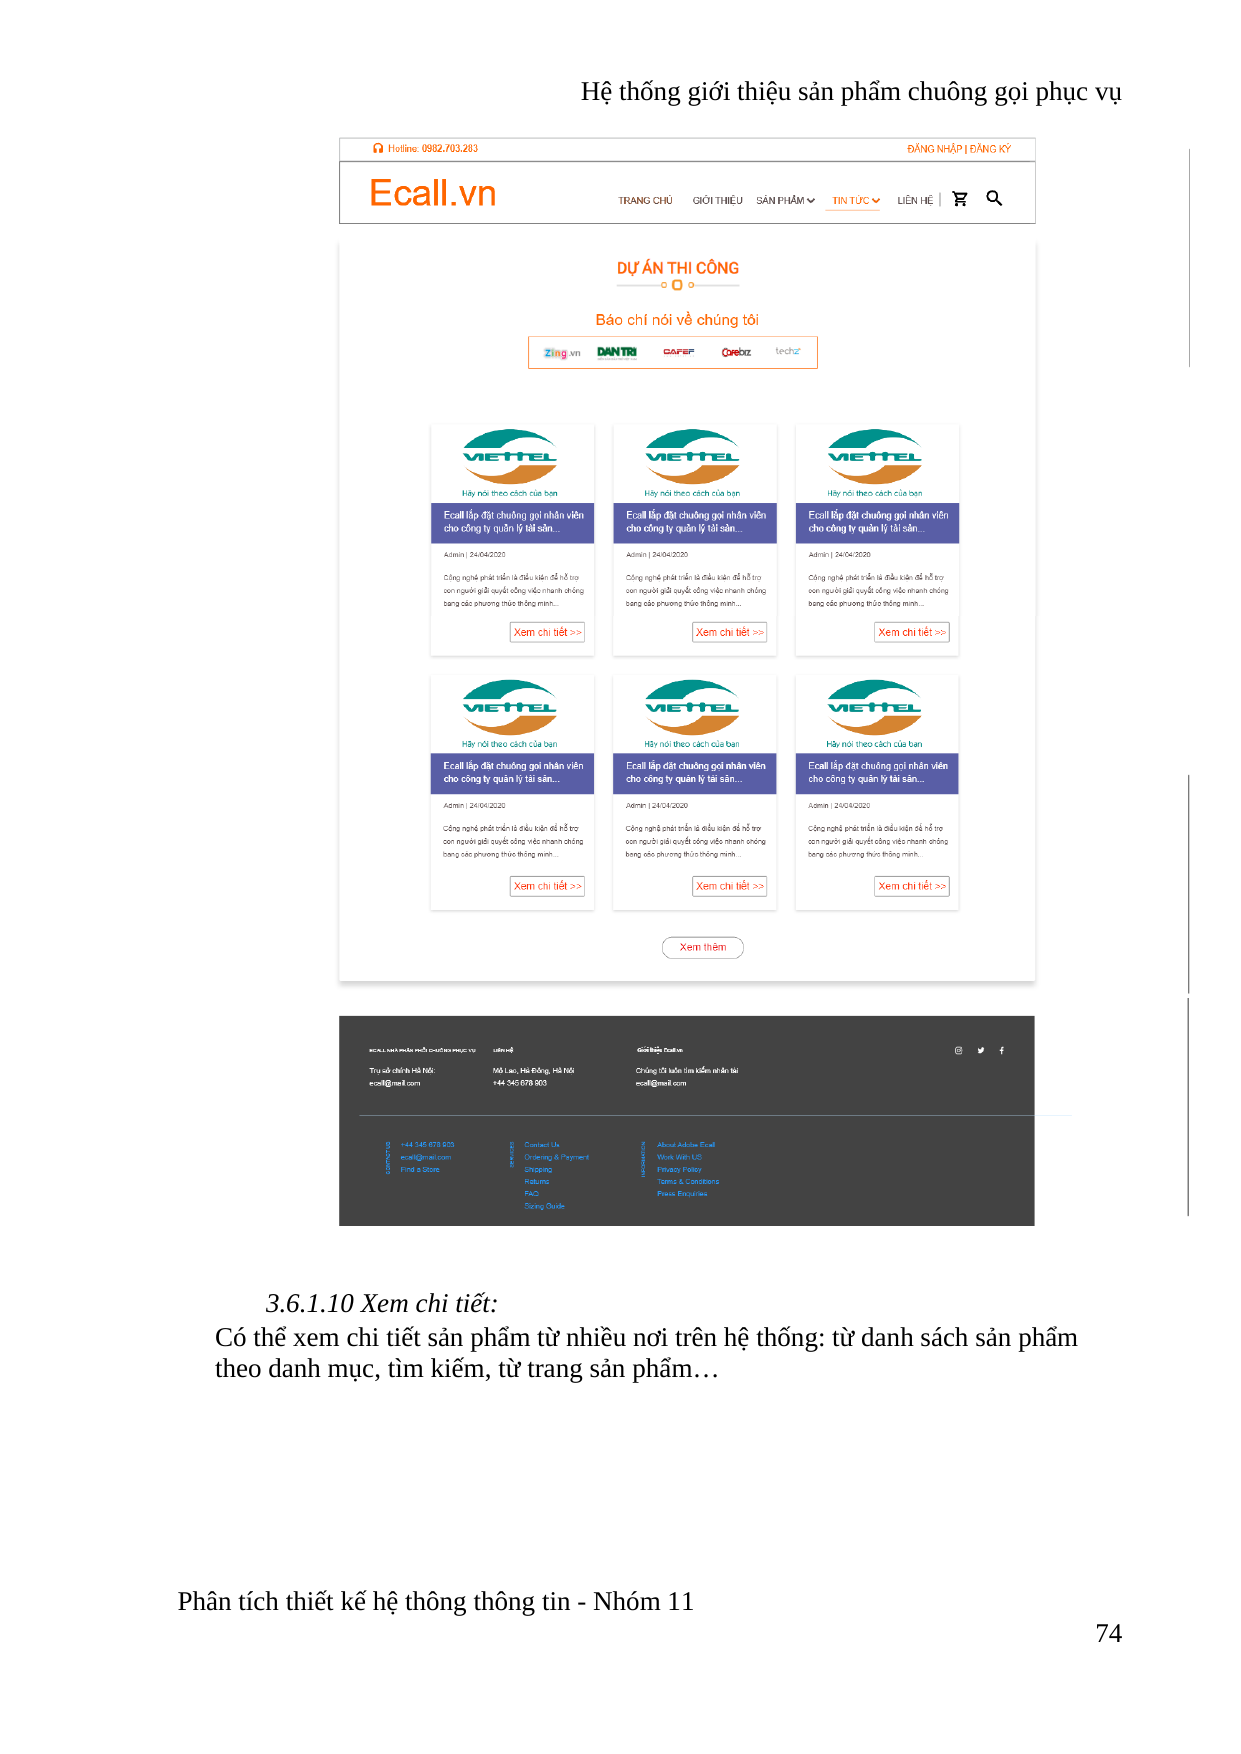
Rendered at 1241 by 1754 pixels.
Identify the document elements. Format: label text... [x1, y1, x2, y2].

text Có thể xem chi tiết sản phẩm từ nhiều nơi trên hệ thống: từ danh sách sản phẩm theo danh mục, tìm kiếm, từ trang sản phẩm… [215, 1321, 1122, 1383]
subtitle 3.6.1.10 Xem chi tiết: [177, 1287, 1122, 1318]
picture [214, 137, 1190, 1226]
